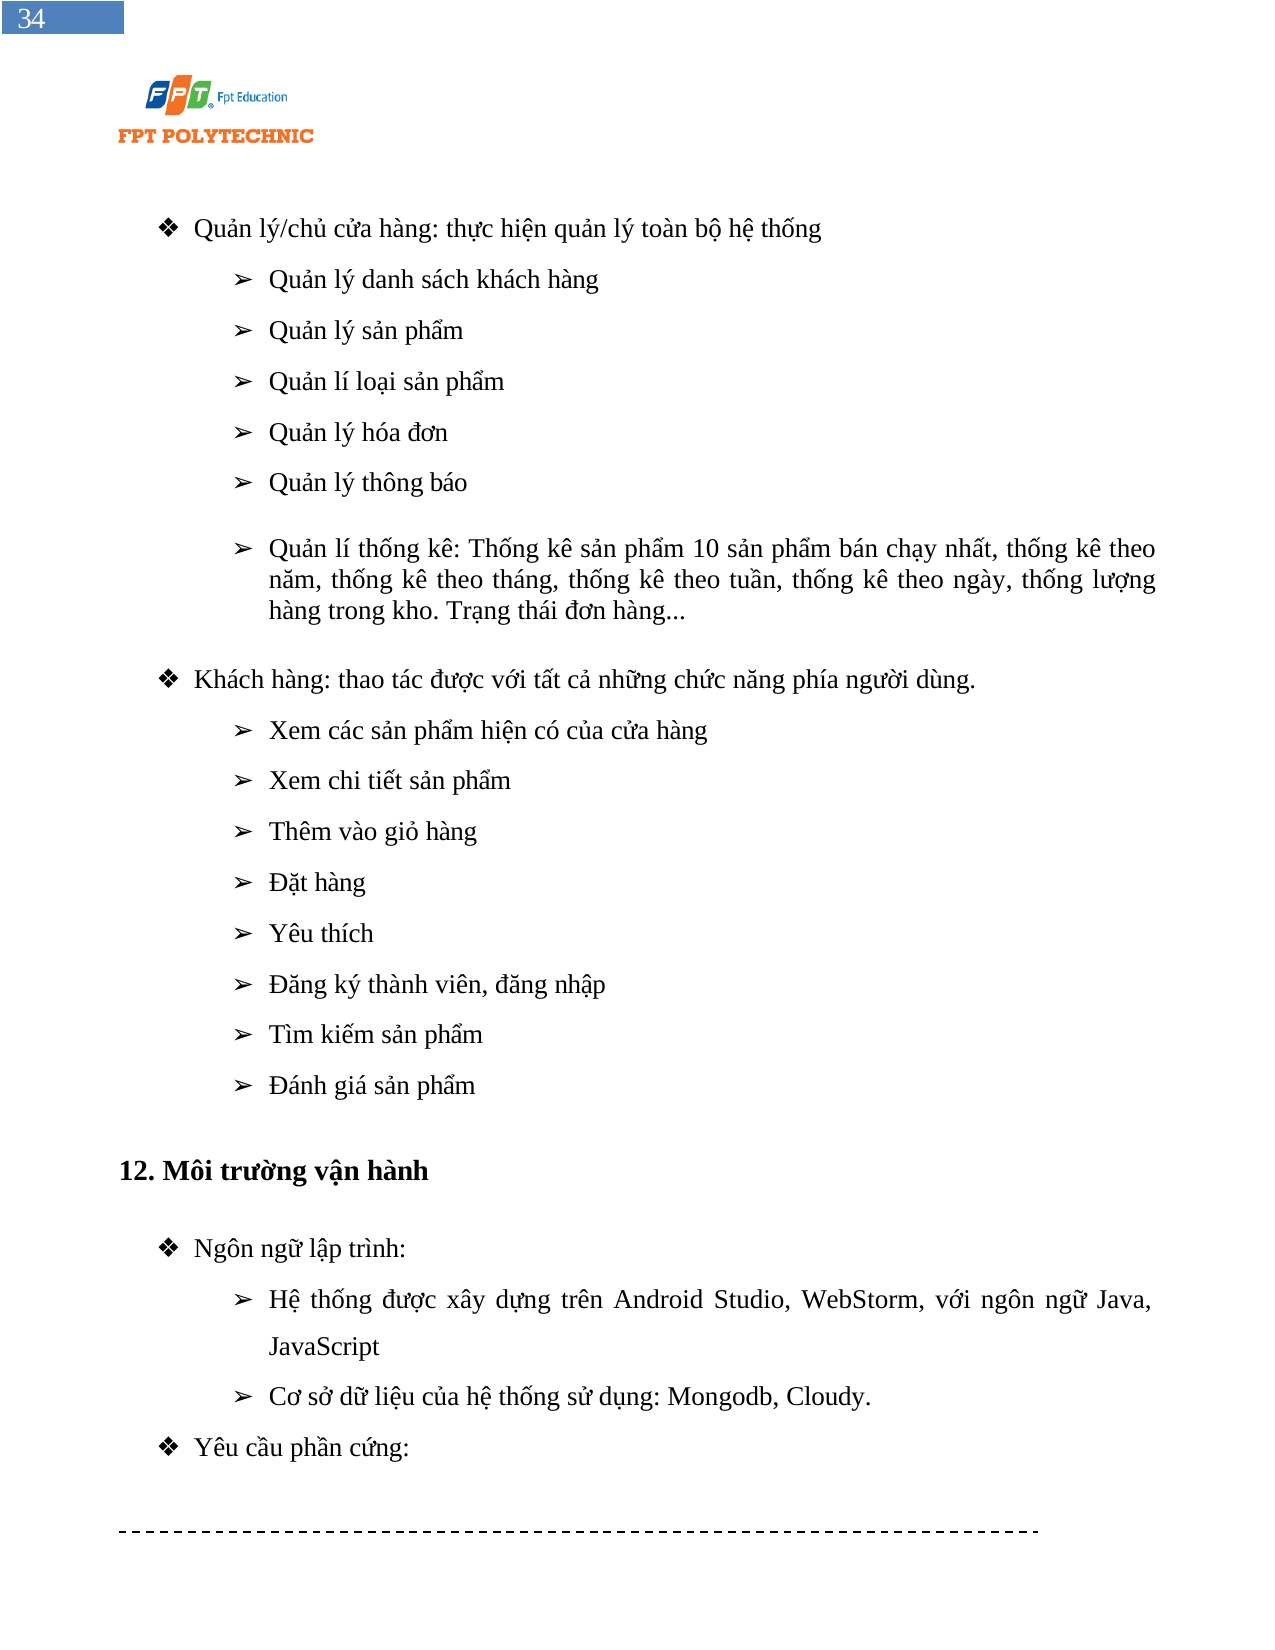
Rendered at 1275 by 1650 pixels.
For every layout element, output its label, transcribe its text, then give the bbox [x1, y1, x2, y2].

picture [118, 75, 314, 143]
list Ngôn ngữ lập trình: [156, 1233, 1210, 1264]
list Quản lý danh sách khách hàng [231, 263, 1210, 295]
list Yêu cầu phần cứng: [156, 1431, 1210, 1463]
list Đặt hàng [231, 866, 1210, 898]
list Hệ thống được xây dựng trên Android Studio, WebStorm, với ngôn ngữ Java, JavaScript [231, 1284, 1156, 1361]
list Quản lý hóa đơn [231, 416, 1210, 447]
list Thêm vào giỏ hàng [231, 815, 1210, 847]
list Quản lí thống kê: Thống kê sản phẩm 10 sản phẩm bán chạy nhất, thống kê theo năm, thống kê theo tháng, thống kê theo tuần, thống kê theo ngày, thống lượng hàng trong kho. Trạng thái đơn hàng... [231, 533, 1157, 625]
list Xem các sản phẩm hiện có của cửa hàng [231, 714, 1210, 746]
list Xem chi tiết sản phẩm [231, 764, 1210, 796]
list Quản lý/chủ cửa hàng: thực hiện quản lý toàn bộ hệ thống [156, 213, 1210, 244]
list Quản lý sản phẩm [231, 314, 1210, 346]
list Tìm kiếm sản phẩm [231, 1018, 1210, 1050]
subtitle Môi trường vận hành [118, 1153, 1210, 1187]
list Quản lí loại sản phẩm [231, 365, 1210, 397]
list Yêu thích [231, 917, 1210, 949]
list Quản lý thông báo [231, 466, 1210, 498]
list Khách hàng: thao tác được với tất cả những chức năng phía người dùng. [156, 663, 1210, 695]
list Đánh giá sản phẩm [231, 1069, 1210, 1101]
list Đăng ký thành viên, đăng nhập [231, 968, 1210, 999]
list Cơ sở dữ liệu của hệ thống sử dụng: Mongodb, Cloudy. [231, 1380, 1210, 1412]
